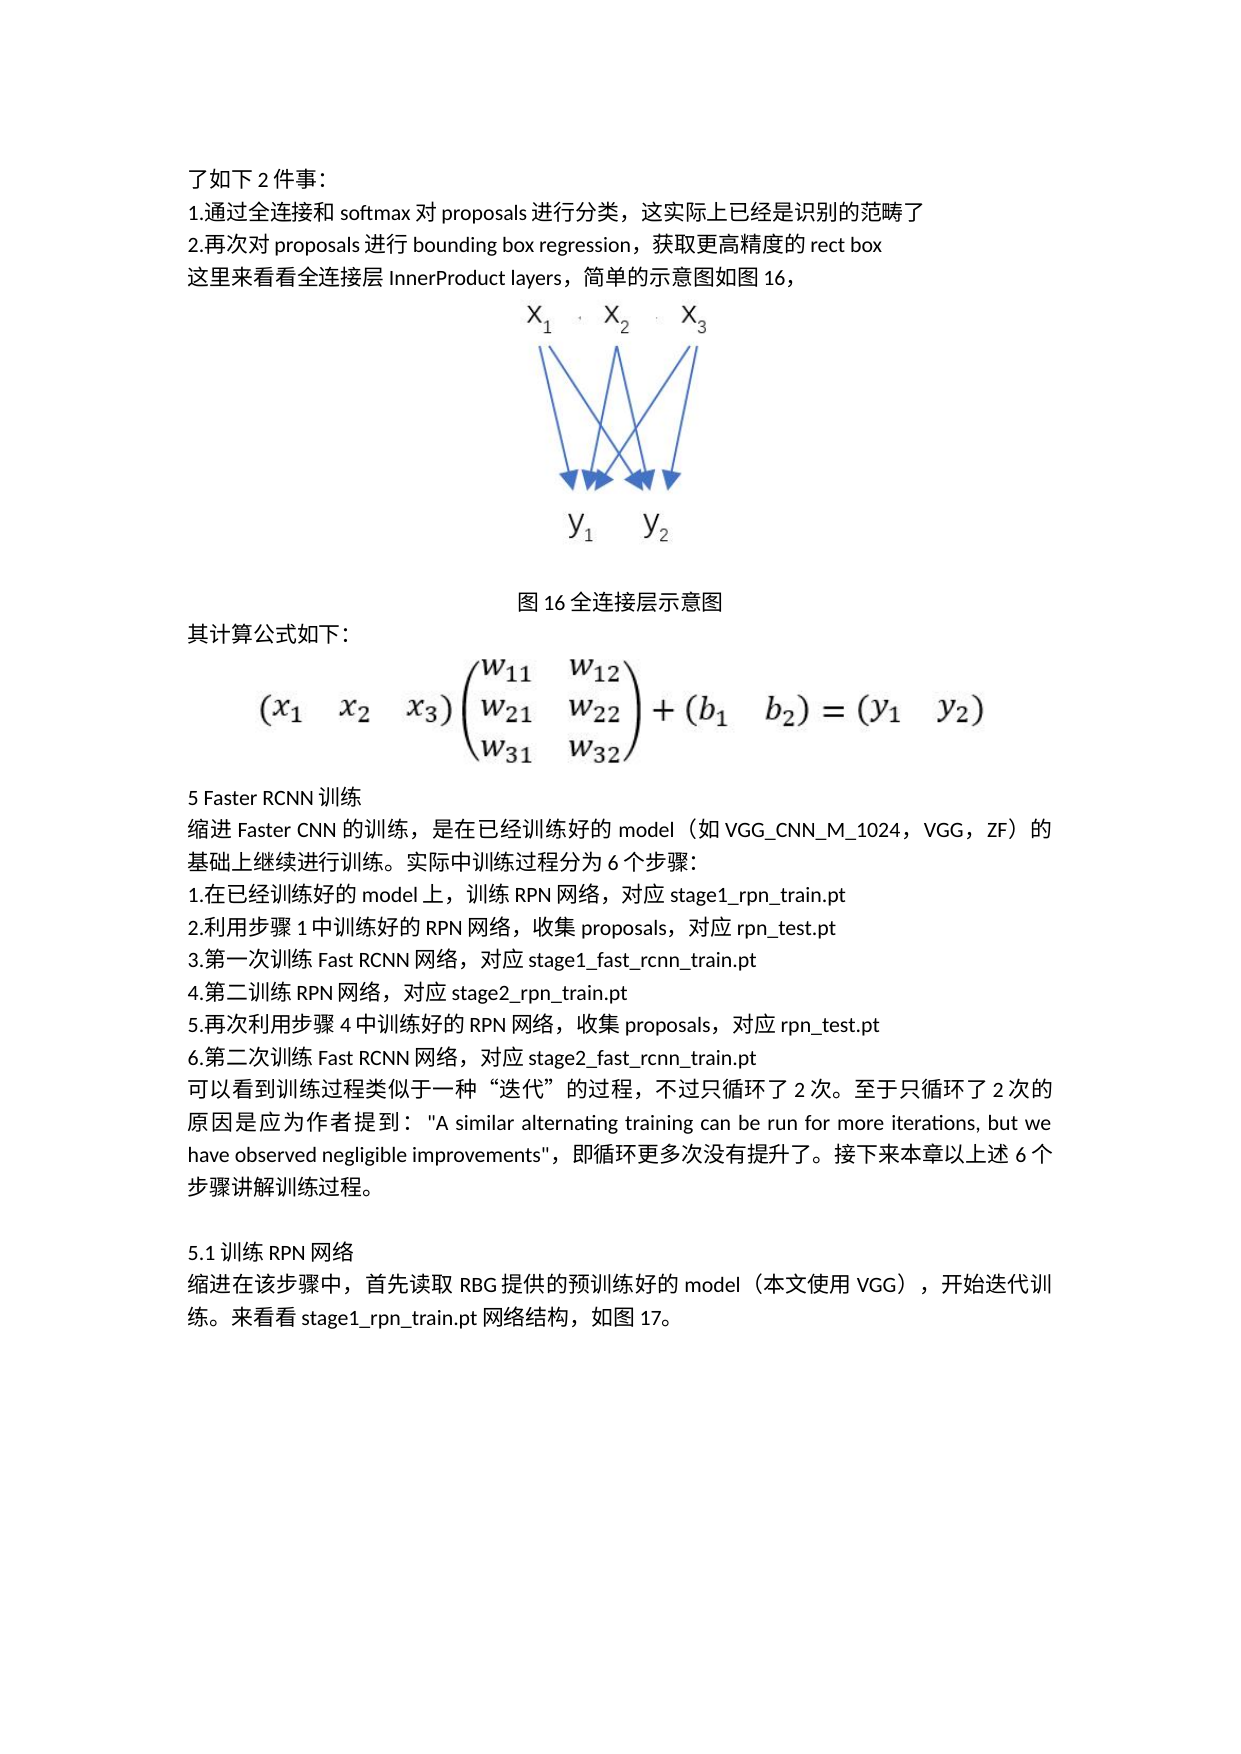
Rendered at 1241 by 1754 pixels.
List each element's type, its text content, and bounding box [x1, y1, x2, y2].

picture [245, 649, 995, 772]
text 6.第二次训练Fast RCNN网络，对应stage2_fast_rcnn_train.pt [187, 1039, 1053, 1072]
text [187, 162, 1053, 194]
text 其计算公式如下： [187, 617, 1053, 649]
text 这里来看看全连接层InnerProduct layers，简单的示意图如图16， [187, 259, 1053, 292]
text 缩进在该步骤中，首先读取RBG提供的预训练好的model（本文使用VGG），开始迭代训练。来看看stage1_rpn_train.pt网络结构，如图17。 [187, 1267, 1053, 1332]
picture [512, 292, 728, 555]
text 2.利用步骤1中训练好的RPN网络，收集proposals，对应rpn_test.pt [187, 909, 1053, 942]
text 图16 全连接层示意图 [187, 584, 1053, 617]
text 4.第二训练RPN网络，对应stage2_rpn_train.pt [187, 974, 1053, 1007]
text 2.再次对proposals进行bounding box regression，获取更高精度的rect box [187, 227, 1053, 259]
text 5.1 训练RPN网络 [187, 1234, 1053, 1267]
text 1.通过全连接和softmax对proposals进行分类，这实际上已经是识别的范畴了 [187, 194, 1053, 227]
text 1.在已经训练好的model上，训练RPN网络，对应stage1_rpn_train.pt [187, 877, 1053, 909]
text 3.第一次训练Fast RCNN网络，对应stage1_fast_rcnn_train.pt [187, 942, 1053, 974]
text 5.再次利用步骤4中训练好的RPN网络，收集proposals，对应rpn_test.pt [187, 1007, 1053, 1039]
text 可以看到训练过程类似于一种“迭代”的过程，不过只循环了2次。至于只循环了2次的原因是应为作者提到："A similar alternating training can be run for more iterations, but we have observed negligible improvements"，即循环更多次没有提升了。接下来本章以上述6个步骤讲解训练过程。 [187, 1072, 1053, 1202]
text 5 Faster RCNN训练 [187, 779, 1053, 812]
text 缩进Faster CNN的训练，是在已经训练好的model（如VGG_CNN_M_1024，VGG，ZF）的基础上继续进行训练。实际中训练过程分为6个步骤： [187, 812, 1053, 877]
